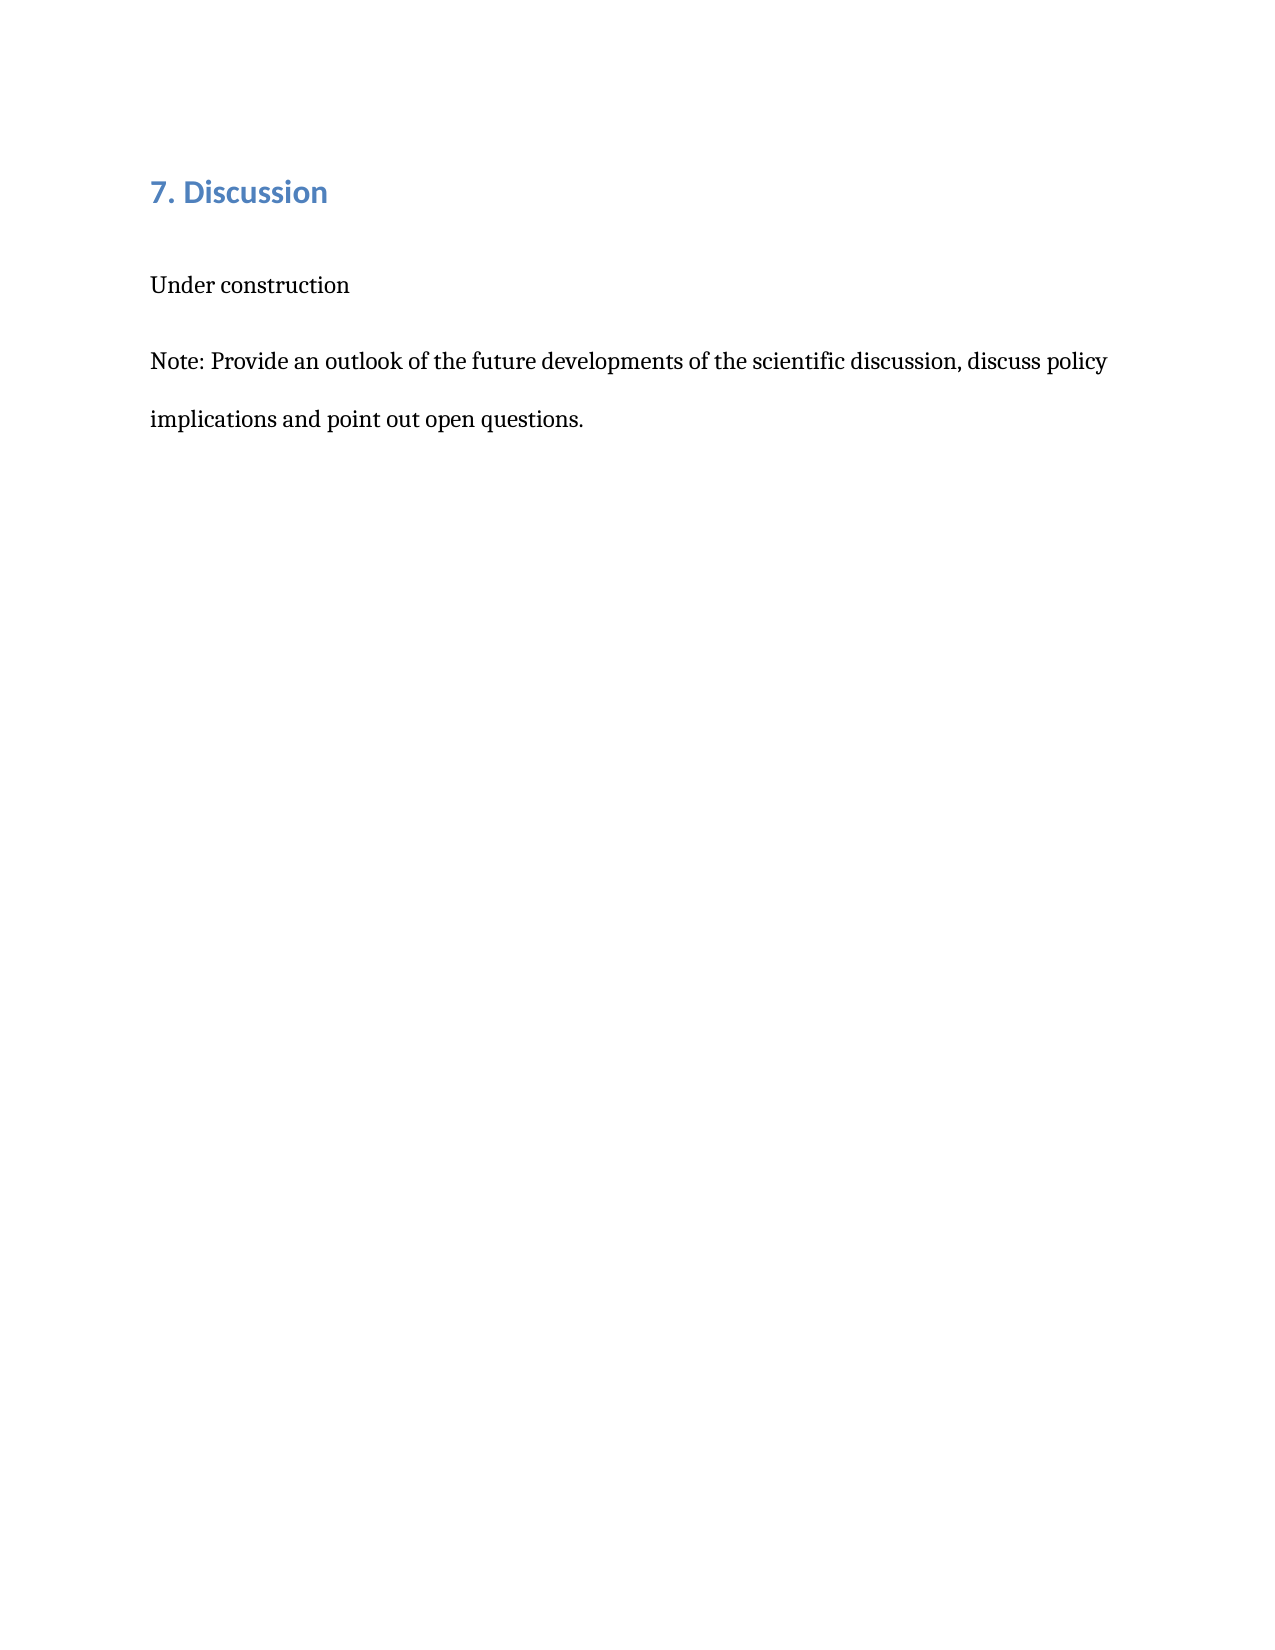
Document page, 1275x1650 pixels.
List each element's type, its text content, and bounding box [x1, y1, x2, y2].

text Under construction [150, 271, 1125, 300]
subtitle 7. Discussion [150, 171, 1125, 212]
text Note: Provide an outlook of the future developments of the scientific discussion, discuss policy implications and point out open questions. [150, 347, 1125, 433]
